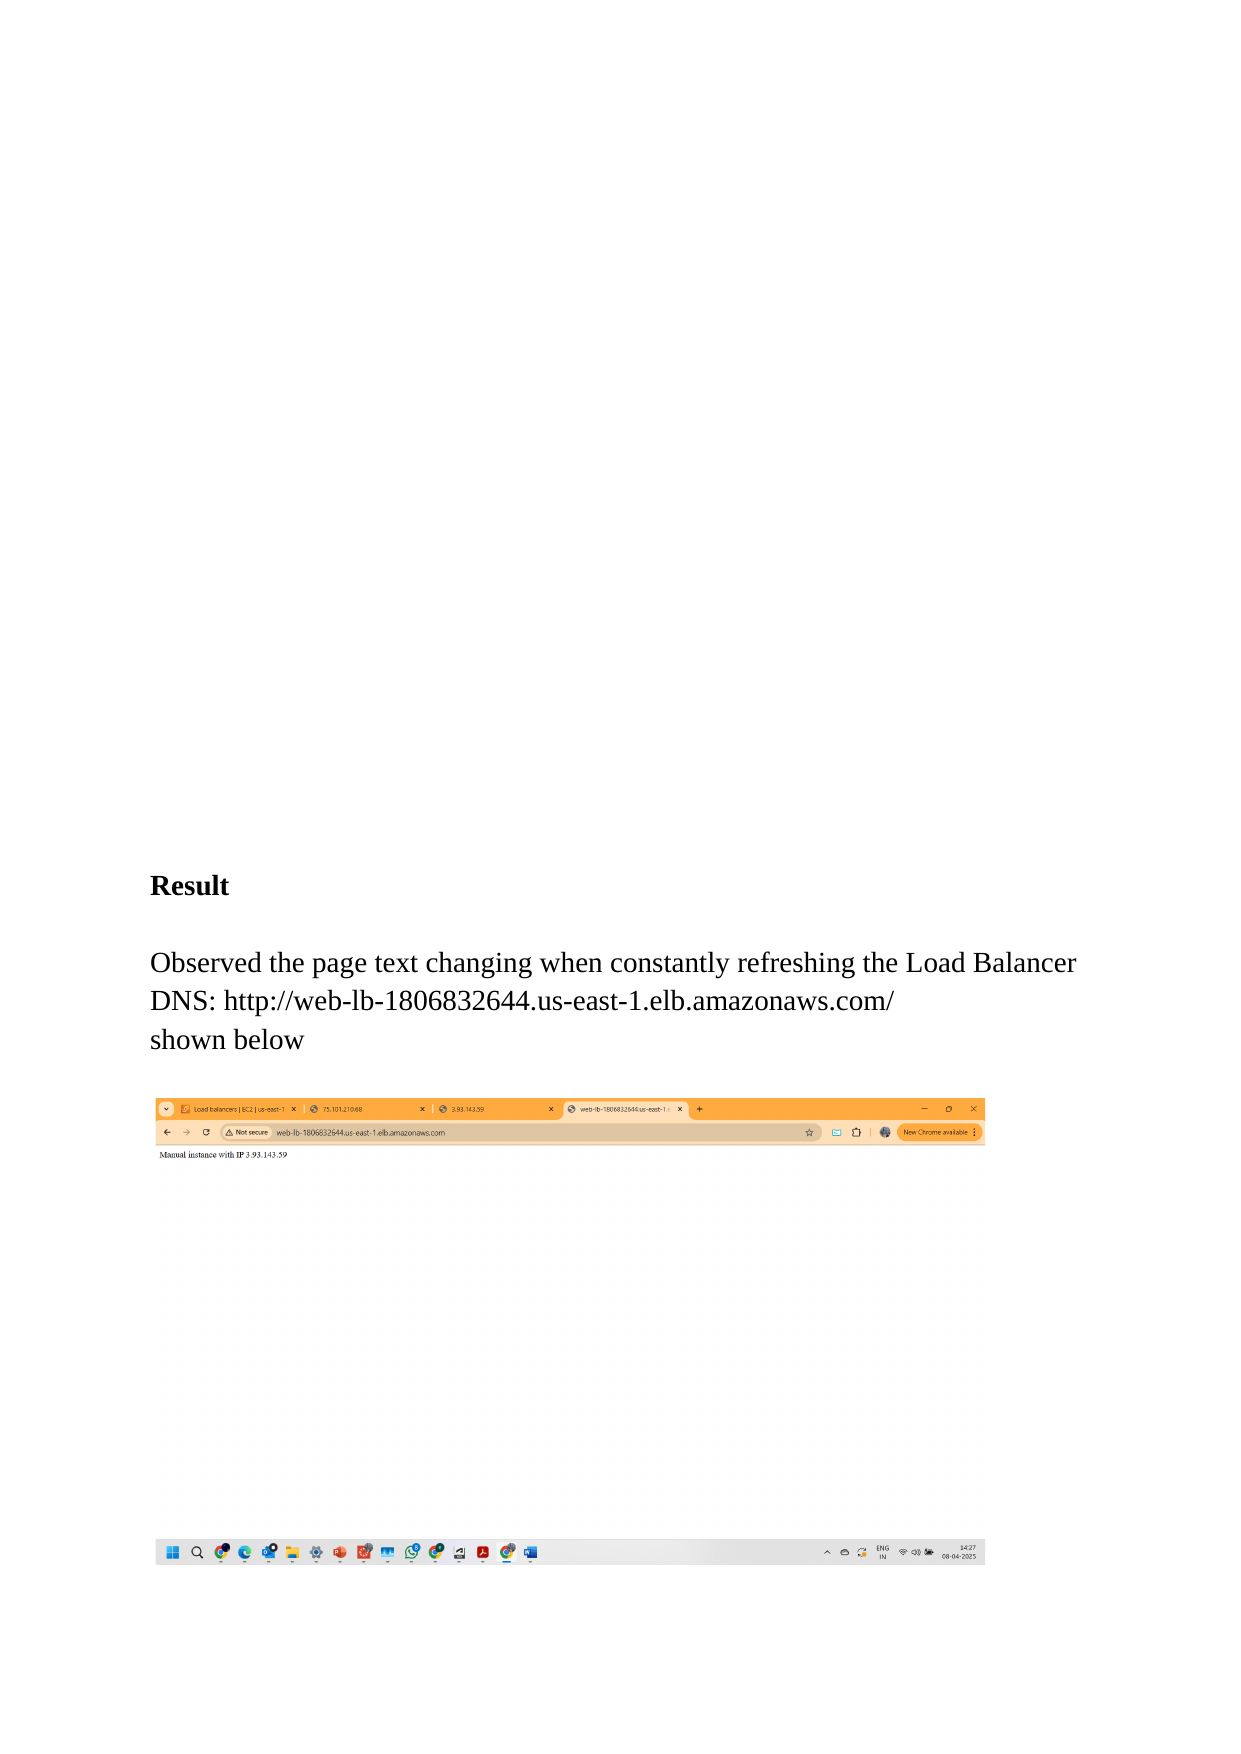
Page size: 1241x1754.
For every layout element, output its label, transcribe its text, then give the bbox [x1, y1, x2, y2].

picture [155, 1098, 986, 1565]
